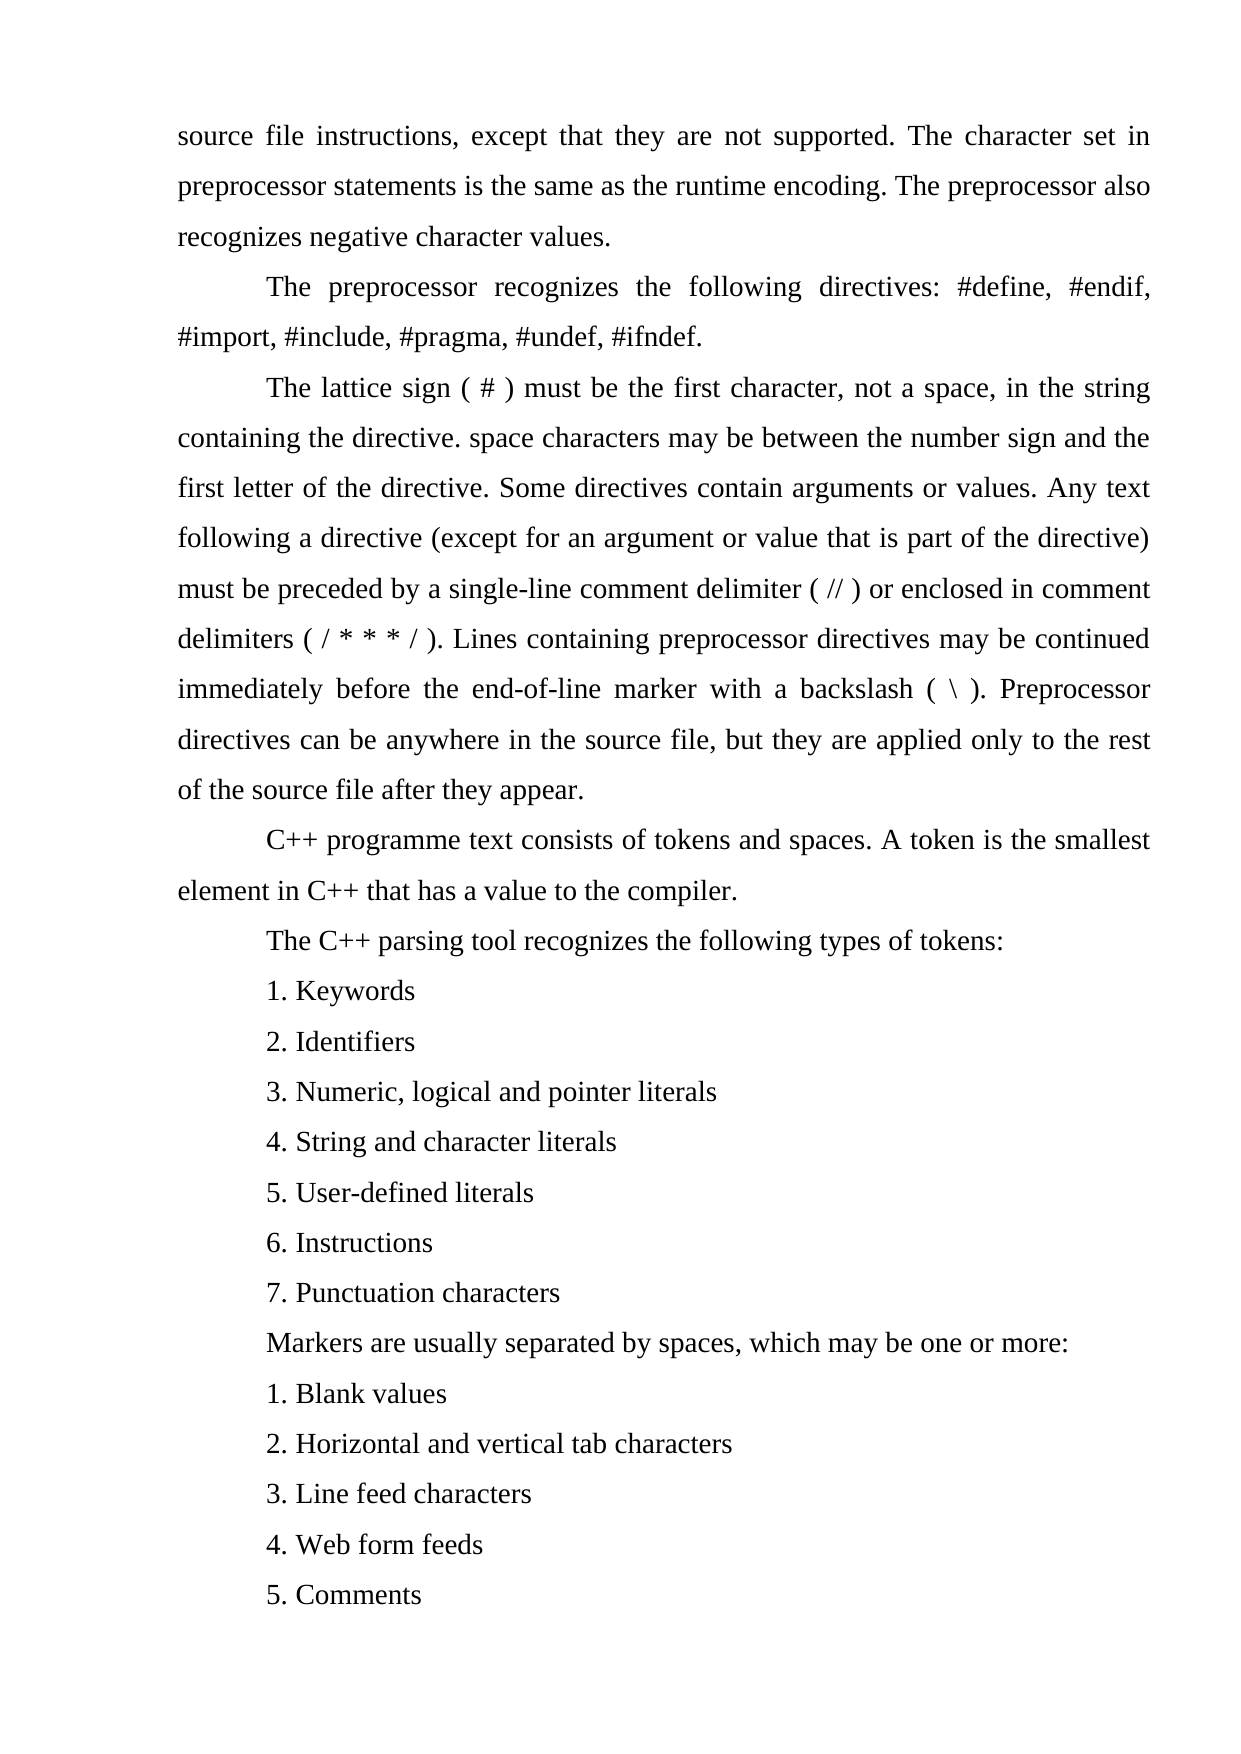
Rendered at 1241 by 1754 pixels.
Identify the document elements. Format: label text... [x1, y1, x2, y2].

text The lattice sign ( # ) must be the first character, not a space, in the string containing the directive. space characters may be between the number sign and the first letter of the directive. Some directives contain arguments or values. Any text following a directive (except for an argument or value that is part of the directive) must be preceded by a single-line comment delimiter ( // ) or enclosed in comment delimiters ( / * * * / ). Lines containing preprocessor directives may be continued immediately before the end-of-line marker with a backslash ( \ ). Preprocessor directives can be anywhere in the source file, but they are applied only to the rest of the source file after they appear. [177, 370, 1152, 806]
list Horizontal and vertical tab characters [177, 1426, 1152, 1460]
list Blank values [177, 1376, 1152, 1409]
text The preprocessor recognizes the following directives: #define, #endif, #import, #include, #pragma, #undef, #ifndef. [177, 269, 1152, 353]
text C++ programme text consists of tokens and spaces. A token is the smallest element in C++ that has a value to the compiler. [177, 822, 1152, 906]
text The C++ parsing tool recognizes the following types of tokens: [177, 923, 1152, 957]
list Punctuation characters [177, 1275, 1152, 1309]
list User-defined literals [177, 1175, 1152, 1208]
list Instructions [177, 1225, 1152, 1258]
list Keywords [177, 973, 1152, 1007]
list String and character literals [177, 1124, 1152, 1158]
text Markers are usually separated by spaces, which may be one or more: [177, 1326, 1152, 1359]
list Identifiers [177, 1024, 1152, 1057]
list Numeric, logical and pointer literals [177, 1074, 1152, 1108]
list Comments [177, 1577, 1152, 1611]
list Web form feeds [177, 1527, 1152, 1560]
list Line feed characters [177, 1477, 1152, 1510]
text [177, 118, 1152, 252]
